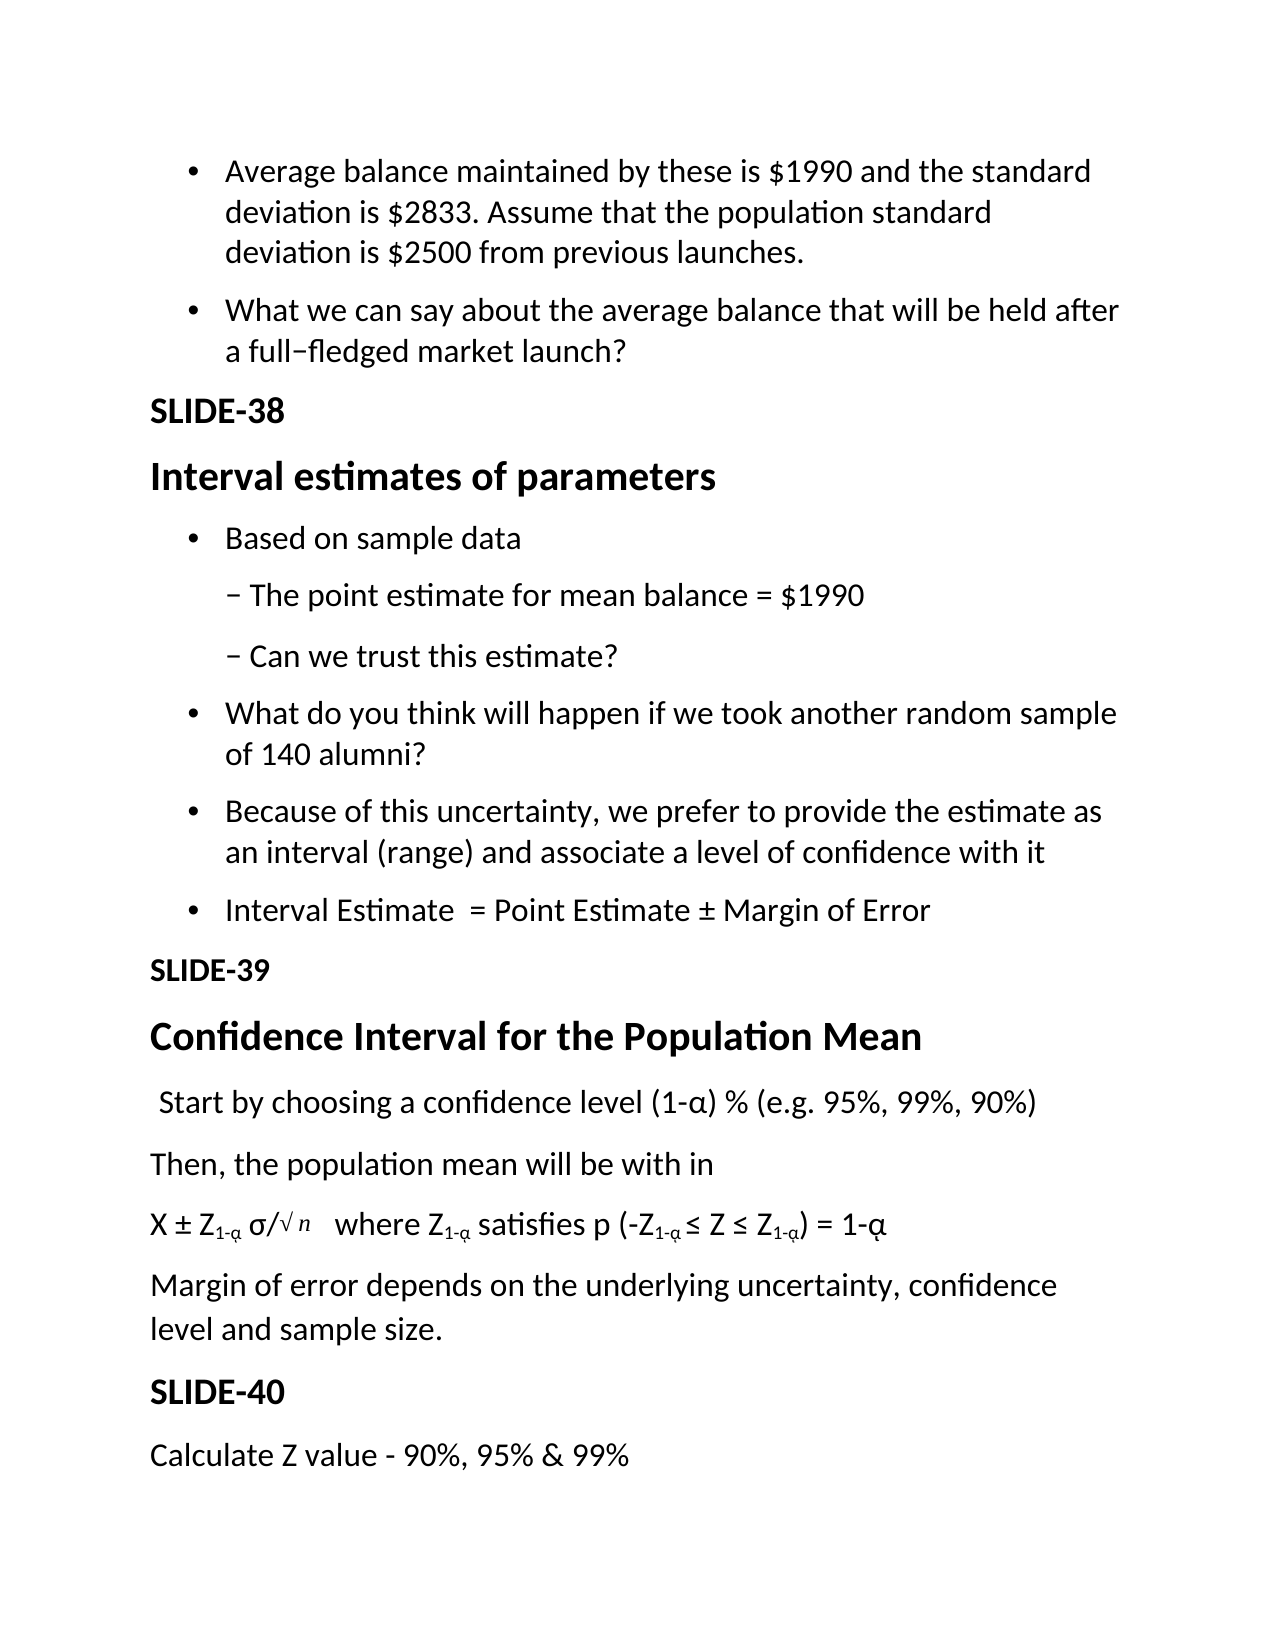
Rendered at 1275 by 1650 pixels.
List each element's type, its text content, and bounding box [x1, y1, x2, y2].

text X ± Z1-ᾳ σ/ where Z1-ᾳ satisfies p (-Z1-ᾳ ≤ Z ≤ Z1-ᾳ) = 1-ᾳ [150, 1203, 1125, 1244]
text SLIDE-38 [150, 387, 1125, 433]
list Based on sample data [187, 517, 1125, 558]
text SLIDE-40 [150, 1368, 1125, 1414]
text Calculate Z value - 90%, 95% & 99% [150, 1434, 1125, 1475]
list Because of this uncertainty, we prefer to provide the estimate as an interval (range) and associate a level of confidence with it [187, 791, 1125, 872]
list Average balance maintained by these is $1990 and the standard deviation is $2833. Assume that the population standard deviation is $2500 from previous launches. [187, 150, 1125, 272]
text − Can we trust this estimate? [150, 635, 1125, 676]
text Then, the population mean will be with in [150, 1142, 1125, 1183]
text Margin of error depends on the underlying uncertainty, confidence level and sample size. [150, 1264, 1125, 1348]
text Start by choosing a confidence level (1-α) % (e.g. 95%, 99%, 90%) [150, 1081, 1125, 1122]
text Confidence Interval for the Population Mean [150, 1010, 1125, 1061]
text SLIDE-39 [150, 949, 1125, 990]
text Interval estimates of parameters [150, 449, 1125, 500]
list What we can say about the average balance that will be held after a full−fledged market launch? [187, 289, 1125, 370]
list What do you think will happen if we took another random sample of 140 alumni? [187, 692, 1125, 774]
text − The point estimate for mean balance = $1990 [150, 574, 1125, 615]
list Interval Estimate = Point Estimate ± Margin of Error [187, 889, 1125, 929]
